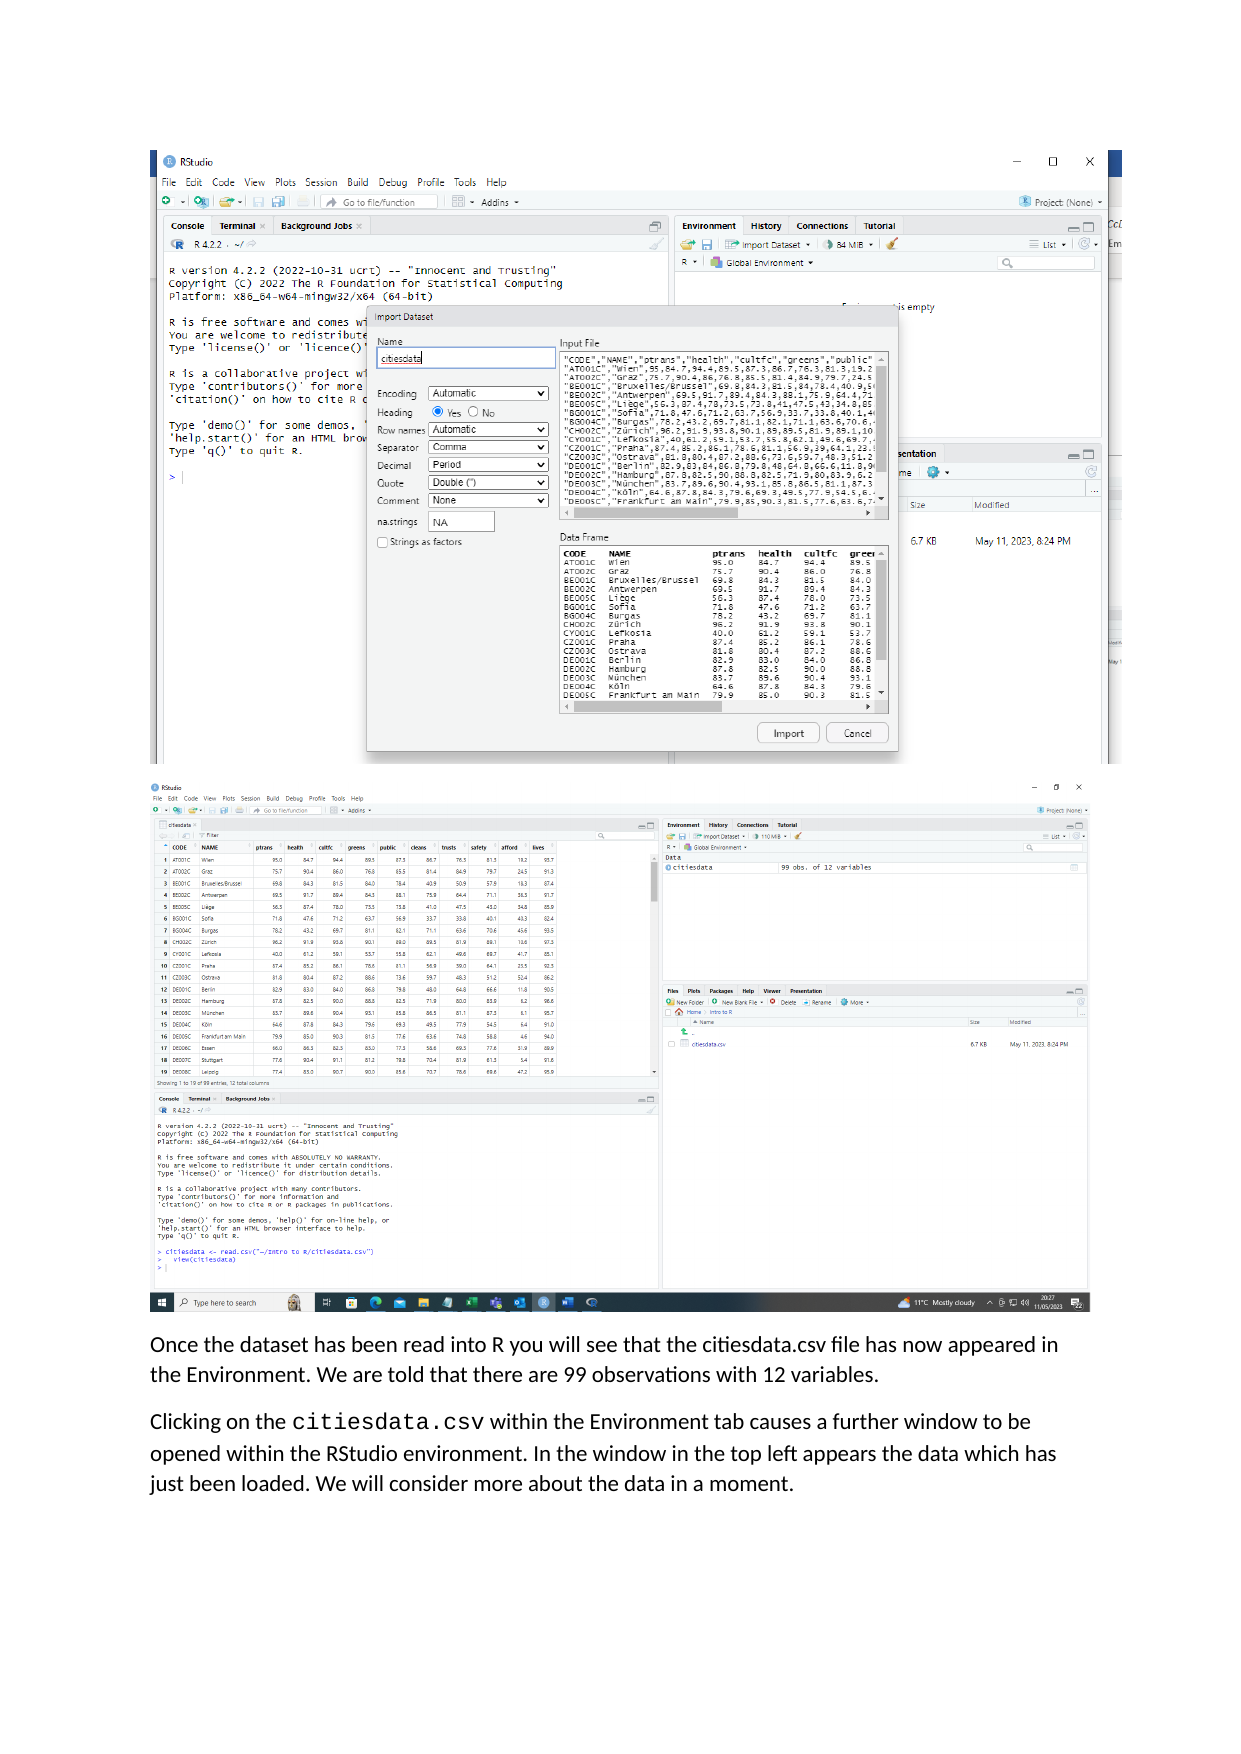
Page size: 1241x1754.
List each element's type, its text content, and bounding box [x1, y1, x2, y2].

picture [150, 150, 1122, 764]
picture [150, 782, 1091, 1312]
text Once the dataset has been read into R you will see that the citiesdata.csv file has now appeared in the Environment. We are told that there are 99 observations with 12 variables. [150, 1330, 1090, 1389]
text Clicking on the citiesdata.csv within the Environment tab causes a further window to be opened within the RStudio environment. In the window in the top left appears the data which has just been loaded. We will consider more about the data in a moment. [150, 1407, 1090, 1497]
